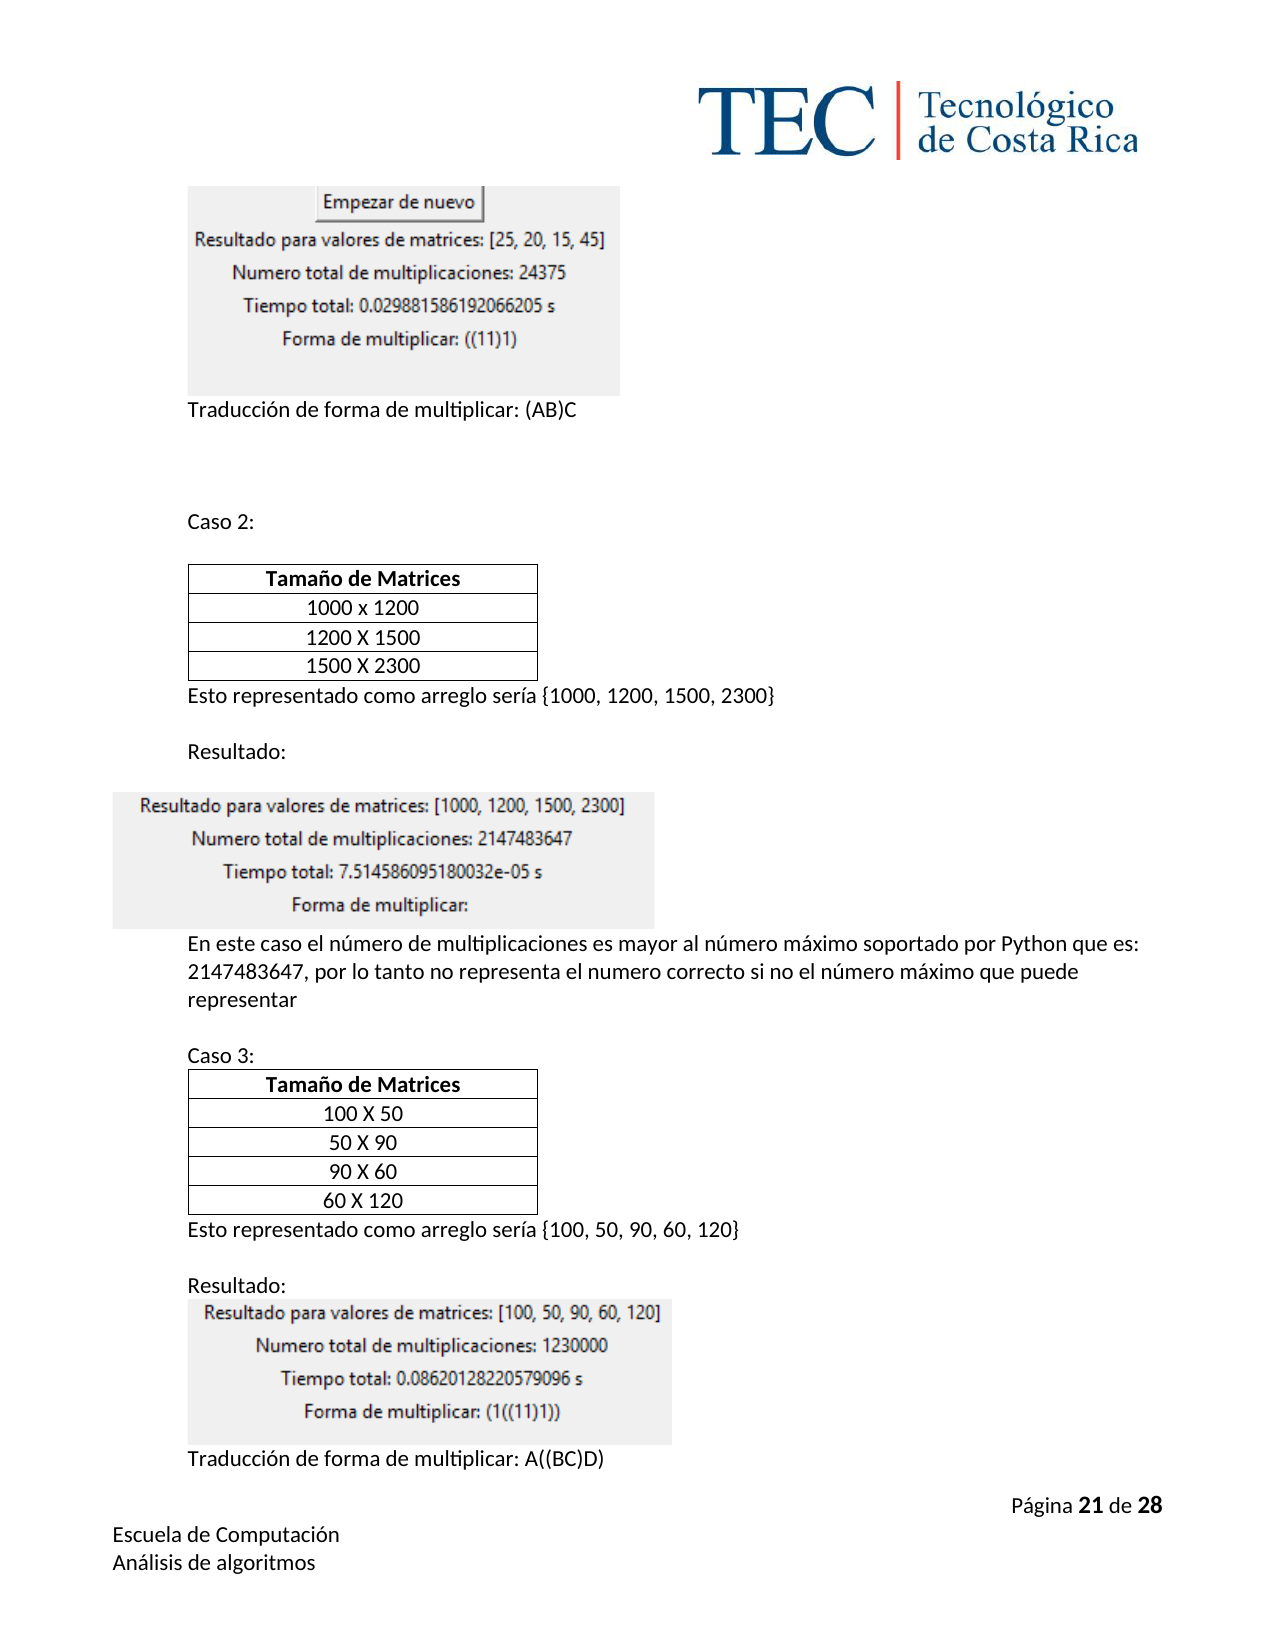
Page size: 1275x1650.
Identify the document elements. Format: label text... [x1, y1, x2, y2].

text Esto representado como arreglo sería {100, 50, 90, 60, 120} [187, 1215, 1162, 1243]
text Resultado: [187, 1271, 1162, 1299]
table_cell 60 X 120 [189, 1186, 537, 1214]
text Resultado: [187, 737, 1162, 765]
picture [187, 1299, 672, 1445]
picture [187, 186, 621, 396]
text Esto representado como arreglo sería {1000, 1200, 1500, 2300} [187, 681, 1162, 709]
table_cell 1000 x 1200 [189, 594, 537, 622]
table_cell 100 X 50 [189, 1099, 537, 1127]
text Traducción de forma de multiplicar: A((BC)D) [187, 1444, 1162, 1473]
text Caso 2: [187, 507, 1162, 535]
table_header Tamaño de Matrices [189, 565, 537, 592]
table_cell 1500 X 2300 [189, 652, 537, 680]
table_header Tamaño de Matrices [189, 1070, 537, 1098]
picture [112, 792, 655, 929]
table_cell 50 X 90 [189, 1128, 537, 1156]
table_cell 90 X 60 [189, 1157, 537, 1185]
text Traducción de forma de multiplicar: (AB)C [187, 395, 1162, 423]
text Caso 3: [187, 1041, 1162, 1069]
table_cell 1200 X 1500 [189, 623, 537, 651]
